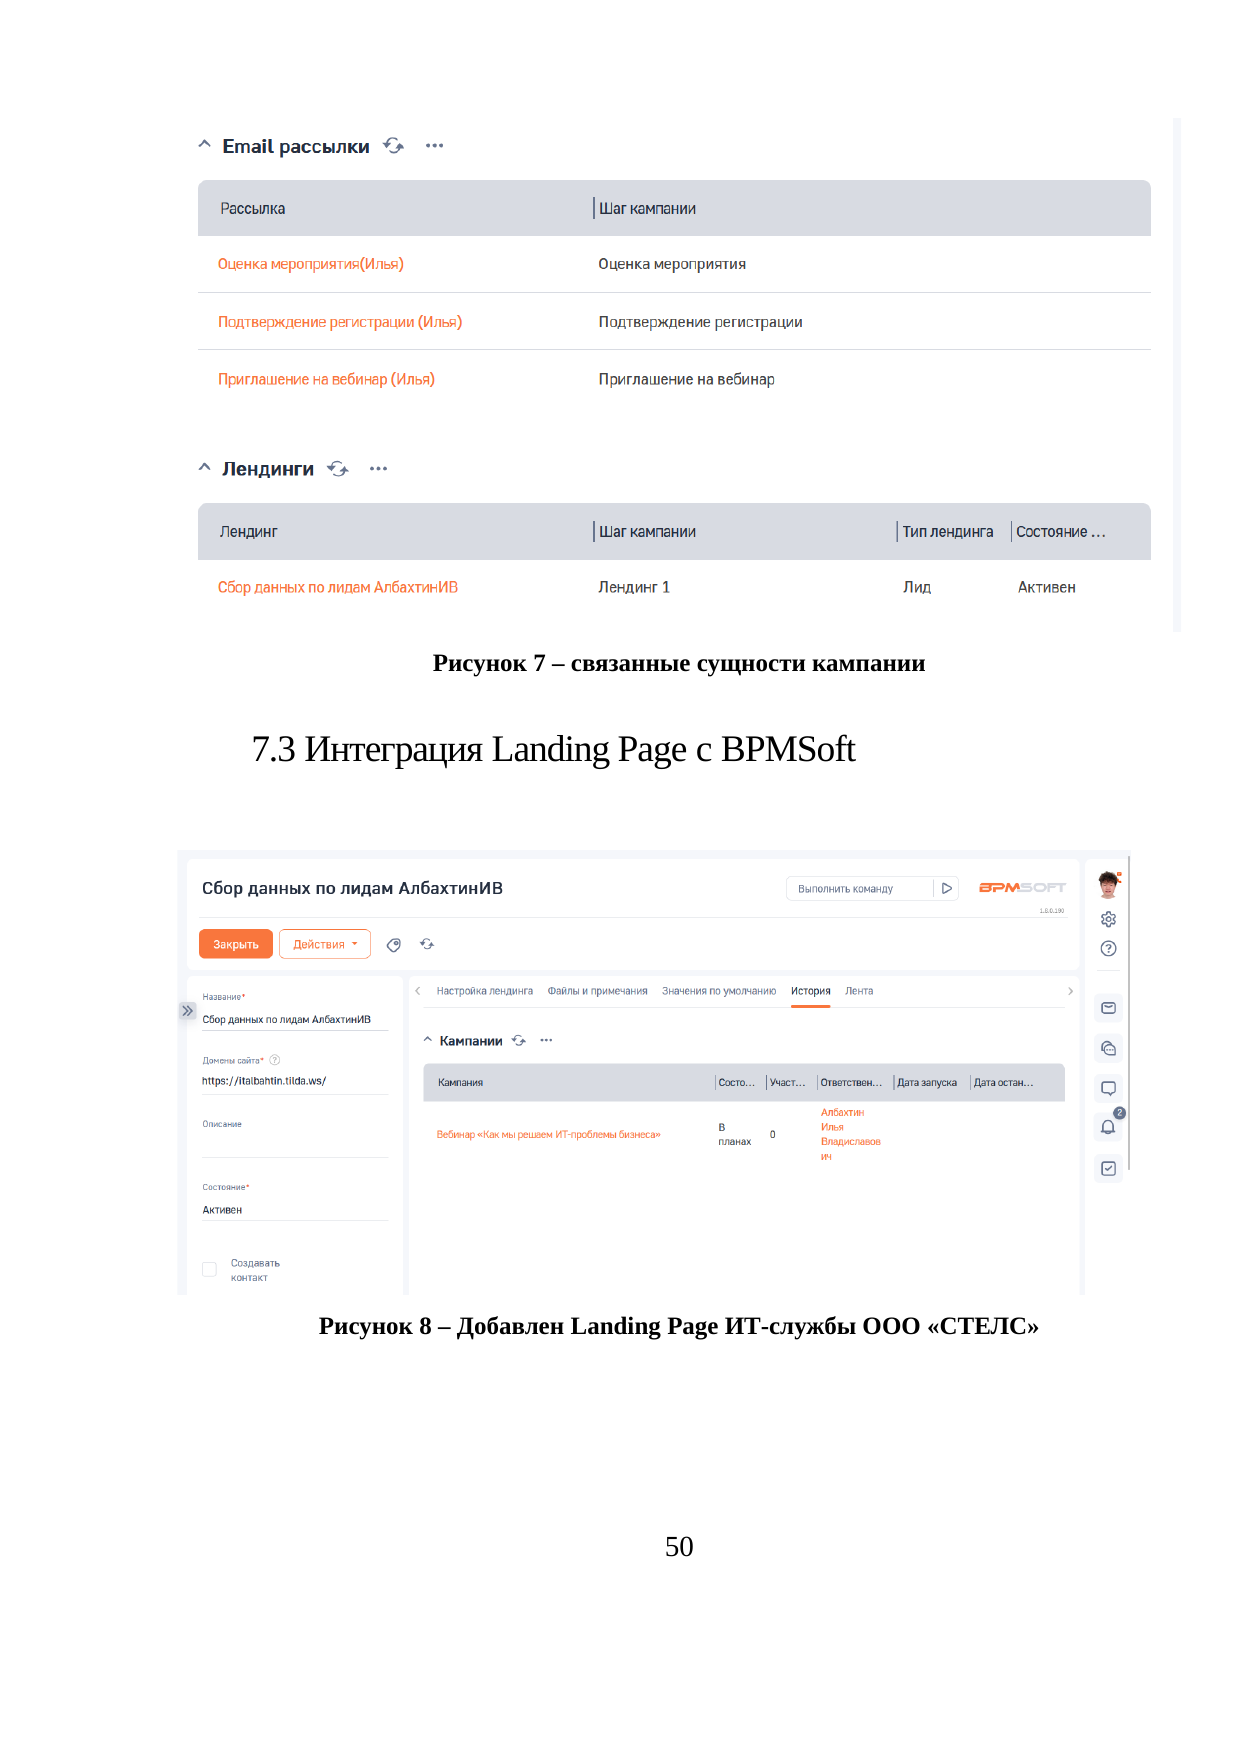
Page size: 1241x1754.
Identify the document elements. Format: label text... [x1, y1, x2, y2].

text Рисунок 8 – Добавлен Landing Page ИТ-службы ООО «СТЕЛС» [177, 1311, 1181, 1340]
text Рисунок 7 – связанные сущности кампании [177, 648, 1181, 677]
title 7.3 Интеграция Landing Page с BPMSoft [177, 727, 1181, 770]
picture [177, 850, 1131, 1295]
picture [177, 118, 1182, 632]
